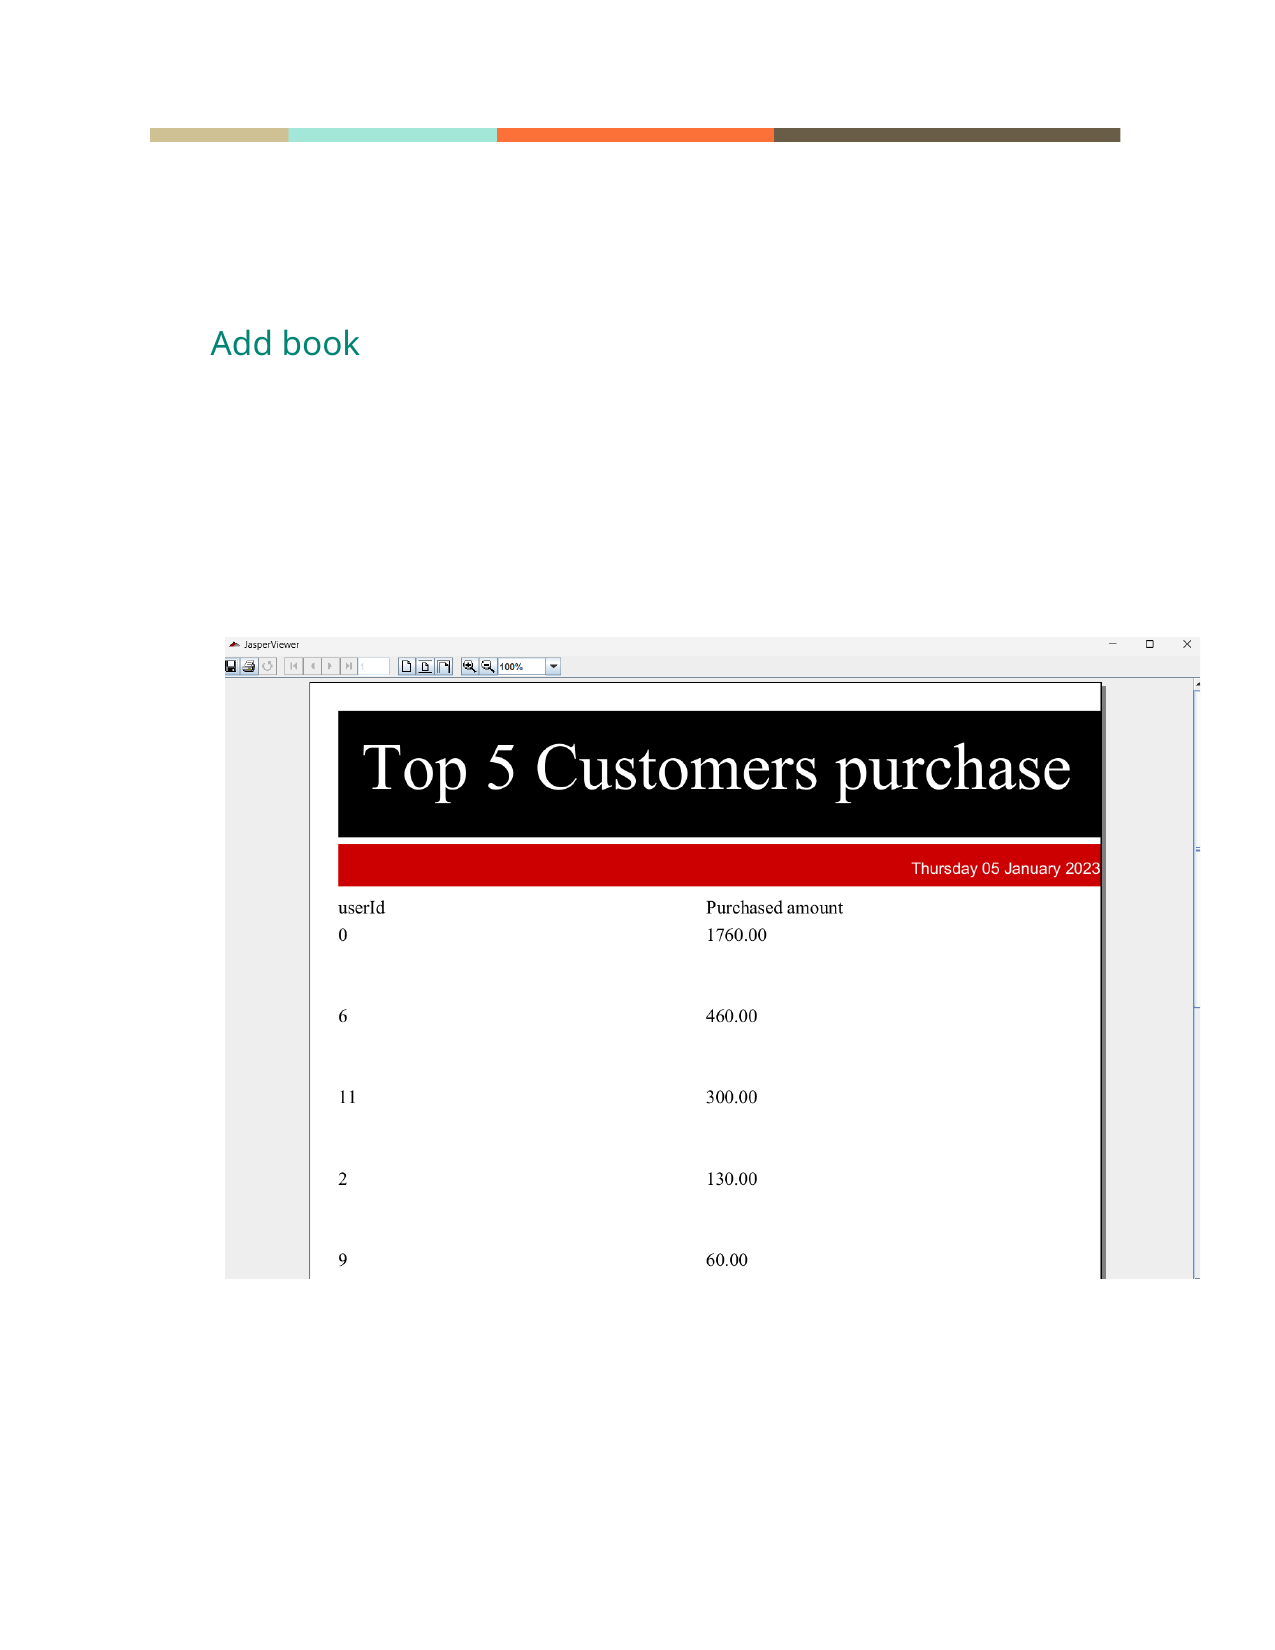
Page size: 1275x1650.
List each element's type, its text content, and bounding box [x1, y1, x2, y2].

text Add book [150, 320, 1125, 366]
picture [225, 637, 1200, 1279]
picture [150, 128, 1121, 142]
